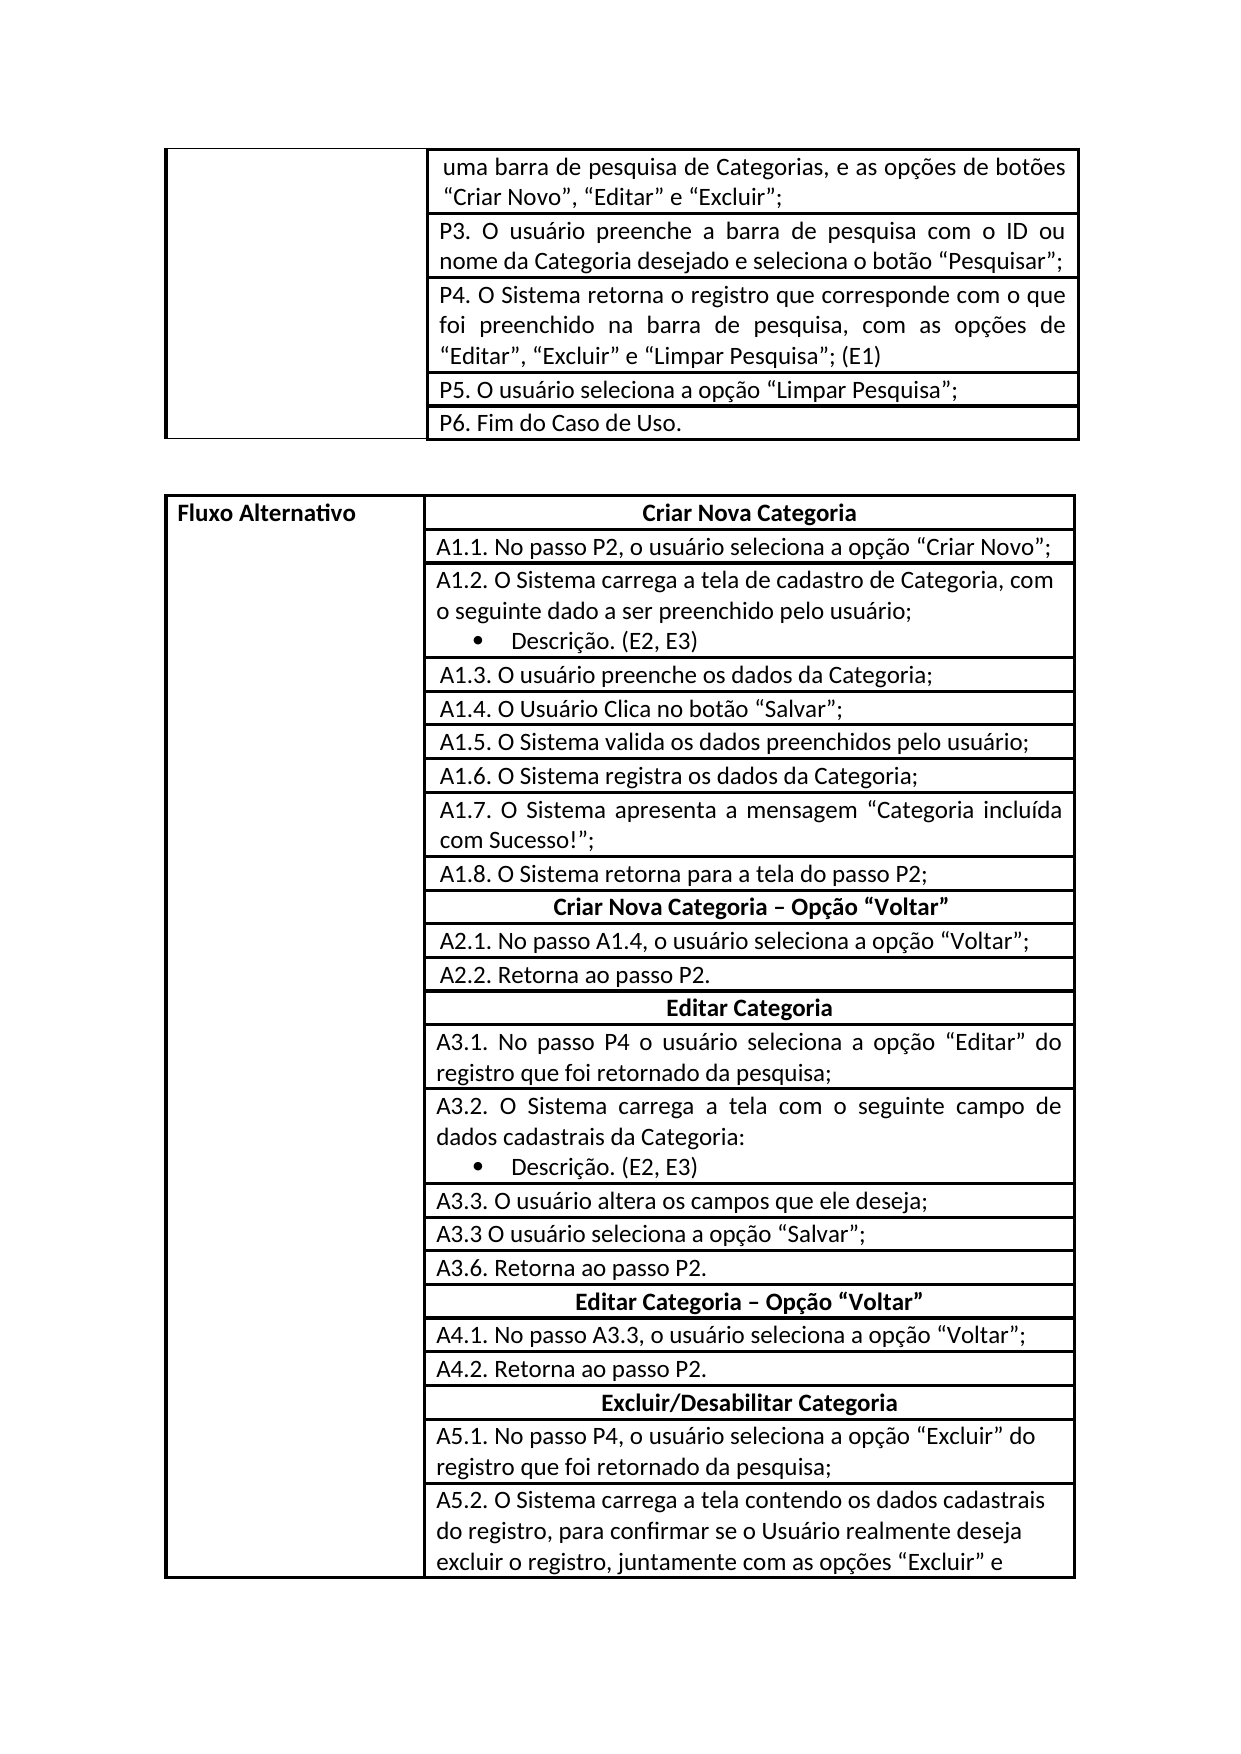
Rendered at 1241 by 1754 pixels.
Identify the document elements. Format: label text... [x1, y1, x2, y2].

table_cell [429, 151, 1077, 212]
table_cell Editar Categoria [426, 993, 1073, 1023]
table_cell P3. O usuário preenche a barra de pesquisa com o ID ou nome da Categoria desejado e seleciona o botão “Pesquisar”; [429, 215, 1077, 276]
table_cell A1.2. O Sistema carrega a tela de cadastro de Categoria, com o seguinte dado a ser preenchido pelo usuário; Descrição. (E2, E3) [426, 565, 1073, 656]
table_cell A1.8. O Sistema retorna para a tela do passo P2; [426, 858, 1073, 888]
table_cell A1.5. O Sistema valida os dados preenchidos pelo usuário; [426, 726, 1073, 757]
table_cell A2.1. No passo A1.4, o usuário seleciona a opção “Voltar”; [426, 925, 1073, 956]
table_cell A4.2. Retorna ao passo P2. [426, 1353, 1073, 1384]
table_cell A3.2. O Sistema carrega a tela com o seguinte campo de dados cadastrais da Categoria: Descrição. (E2, E3) [426, 1090, 1073, 1182]
table_cell A1.3. O usuário preenche os dados da Categoria; [426, 659, 1073, 690]
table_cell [426, 1485, 1073, 1576]
table_cell A3.6. Retorna ao passo P2. [426, 1252, 1073, 1283]
table_header Criar Nova Categoria [426, 497, 1073, 528]
table_cell Excluir/Desabilitar Categoria [426, 1387, 1073, 1417]
table_cell Editar Categoria – Opção “Voltar” [426, 1286, 1073, 1316]
table_cell A5.1. No passo P4, o usuário seleciona a opção “Excluir” do registro que foi retornado da pesquisa; [426, 1421, 1073, 1482]
table_cell A1.1. No passo P2, o usuário seleciona a opção “Criar Novo”; [426, 531, 1073, 561]
table_cell A1.7. O Sistema apresenta a mensagem “Categoria incluída com Sucesso!”; [426, 794, 1073, 855]
table_header Fluxo Alternativo [168, 497, 423, 1576]
table_cell A3.1. No passo P4 o usuário seleciona a opção “Editar” do registro que foi retornado da pesquisa; [426, 1026, 1073, 1087]
table_cell P5. O usuário seleciona a opção “Limpar Pesquisa”; [429, 374, 1077, 404]
table_cell P4. O Sistema retorna o registro que corresponde com o que foi preenchido na barra de pesquisa, com as opções de “Editar”, “Excluir” e “Limpar Pesquisa”; (E1) [429, 279, 1077, 371]
table_cell A3.3 O usuário seleciona a opção “Salvar”; [426, 1219, 1073, 1249]
table_cell Criar Nova Categoria – Opção “Voltar” [426, 892, 1073, 922]
table_cell A1.6. O Sistema registra os dados da Categoria; [426, 760, 1073, 791]
table_cell A3.3. O usuário altera os campos que ele deseja; [426, 1185, 1073, 1216]
table_cell A1.4. O Usuário Clica no botão “Salvar”; [426, 693, 1073, 723]
table_cell P6. Fim do Caso de Uso. [429, 408, 1077, 438]
table_cell A4.1. No passo A3.3, o usuário seleciona a opção “Voltar”; [426, 1320, 1073, 1350]
table_cell A2.2. Retorna ao passo P2. [426, 959, 1073, 989]
